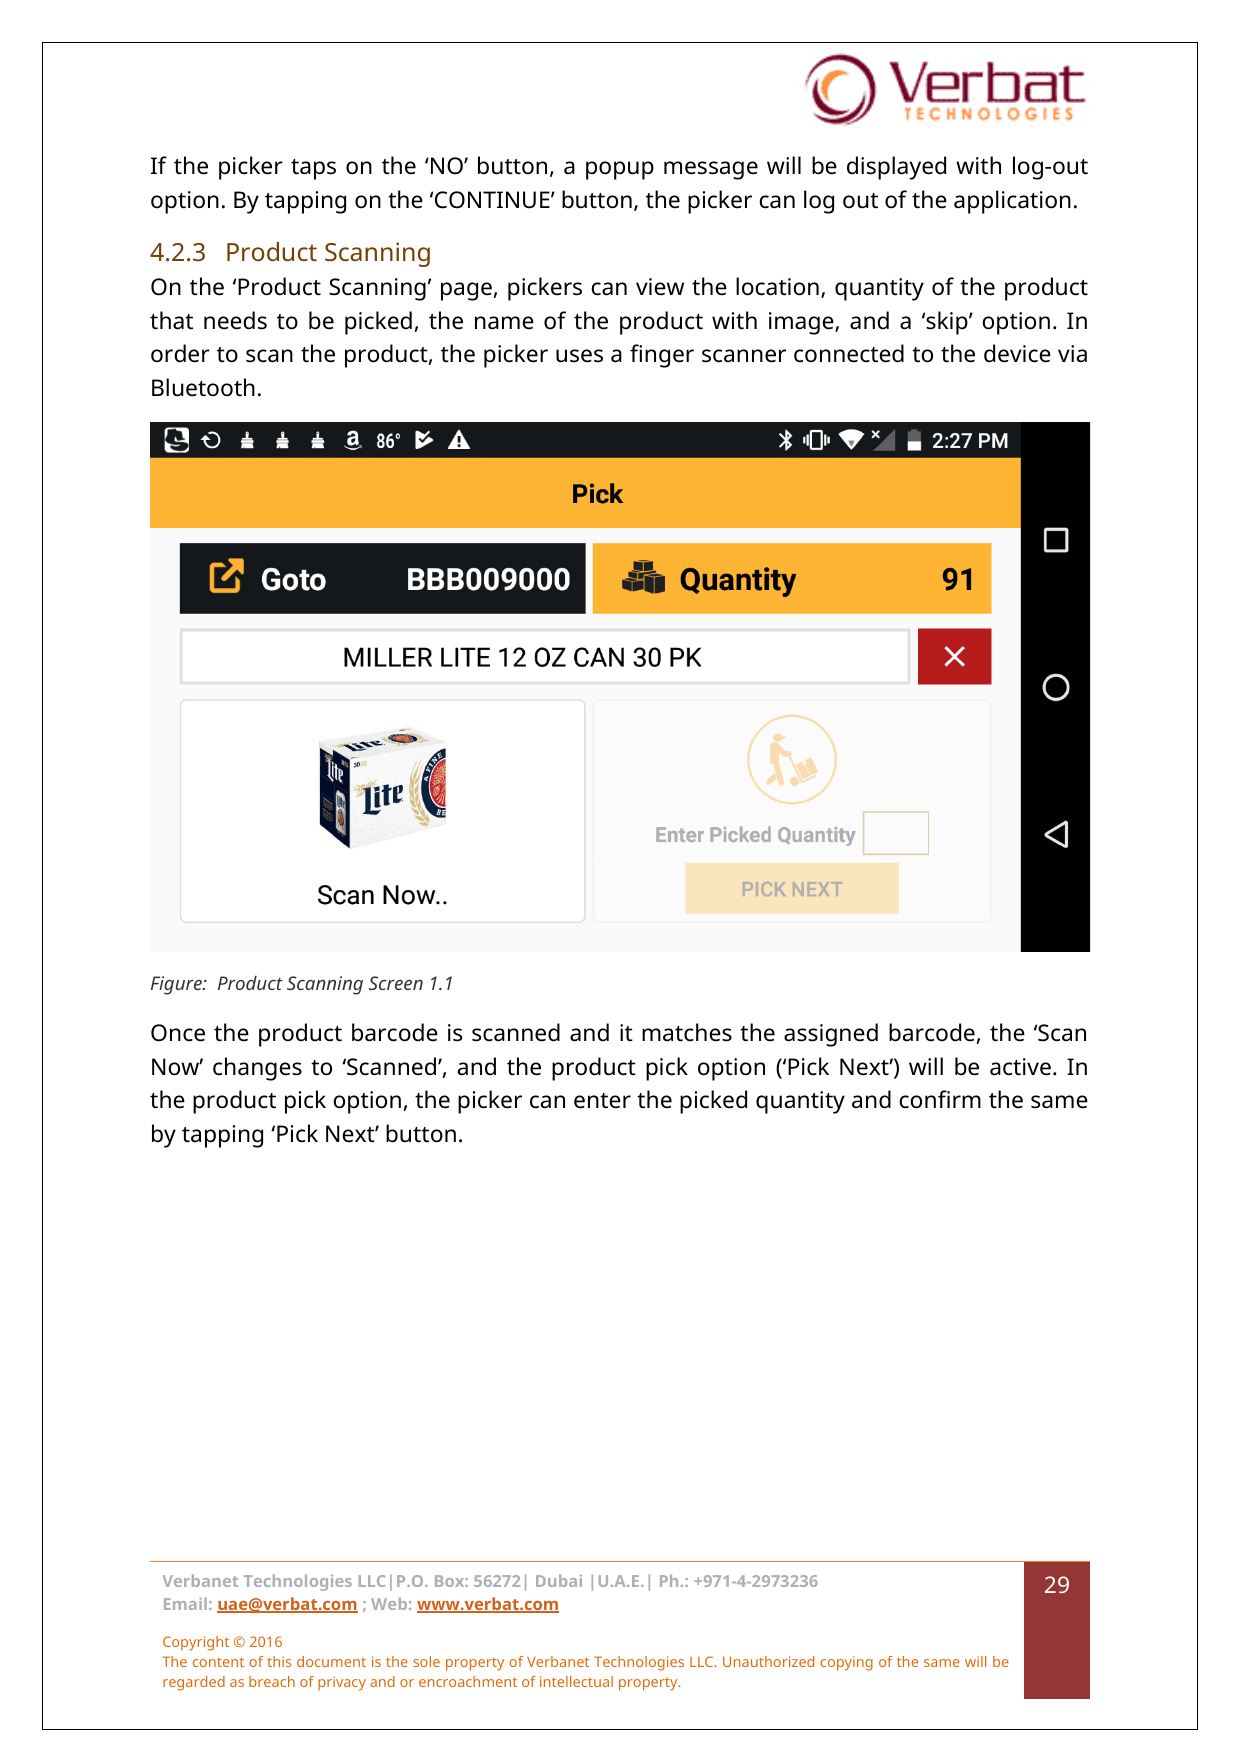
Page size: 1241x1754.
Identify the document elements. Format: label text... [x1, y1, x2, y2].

picture [796, 47, 1091, 135]
subtitle Product Scanning [150, 234, 1090, 268]
text Once the product barcode is scanned and it matches the assigned barcode, the ‘Scan Now’ changes to ‘Scanned’, and the product pick option (‘Pick Next’) will be active. In the product pick option, the picker can enter the picked quantity and confirm the same by tapping ‘Pick Next’ button. [150, 1017, 1090, 1149]
text Figure: Product Scanning Screen 1.1 [150, 971, 1090, 996]
text If the picker taps on the ‘NO’ button, a popup message will be displayed with log-out option. By tapping on the ‘CONTINUE’ button, the picker can log out of the application. [150, 150, 1090, 215]
text On the ‘Product Scanning’ page, pickers can view the location, quantity of the product that needs to be picked, the name of the product with image, and a ‘skip’ option. In order to scan the product, the picker uses a finger scanner connected to the device via Bluetooth. [150, 271, 1090, 403]
picture [150, 422, 1091, 952]
